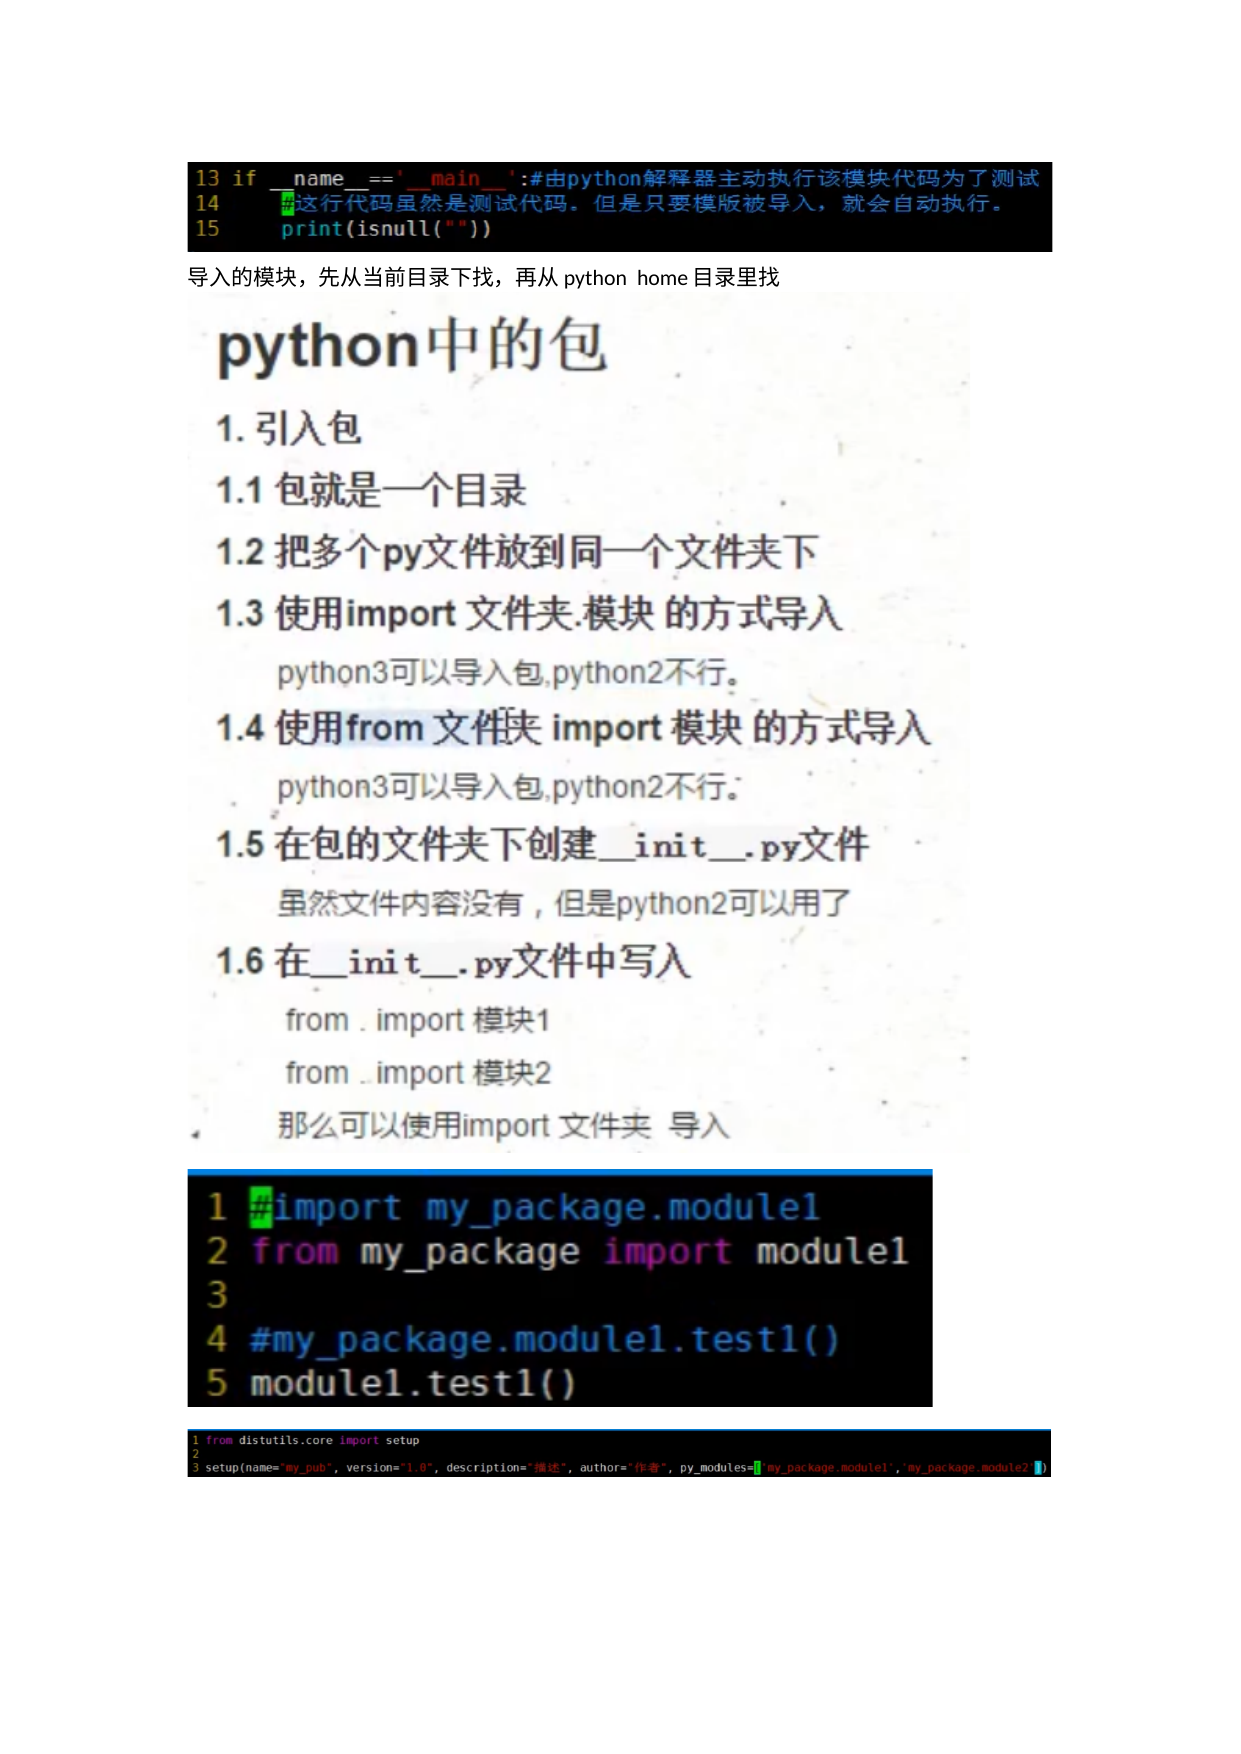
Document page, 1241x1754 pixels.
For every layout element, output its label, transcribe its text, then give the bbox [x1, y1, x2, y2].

picture [187, 1429, 1051, 1477]
picture [187, 292, 971, 1153]
text 导入的模块，先从当前目录下找，再从python home目录里找 [187, 259, 1053, 292]
picture [187, 162, 1053, 252]
picture [187, 1169, 933, 1407]
